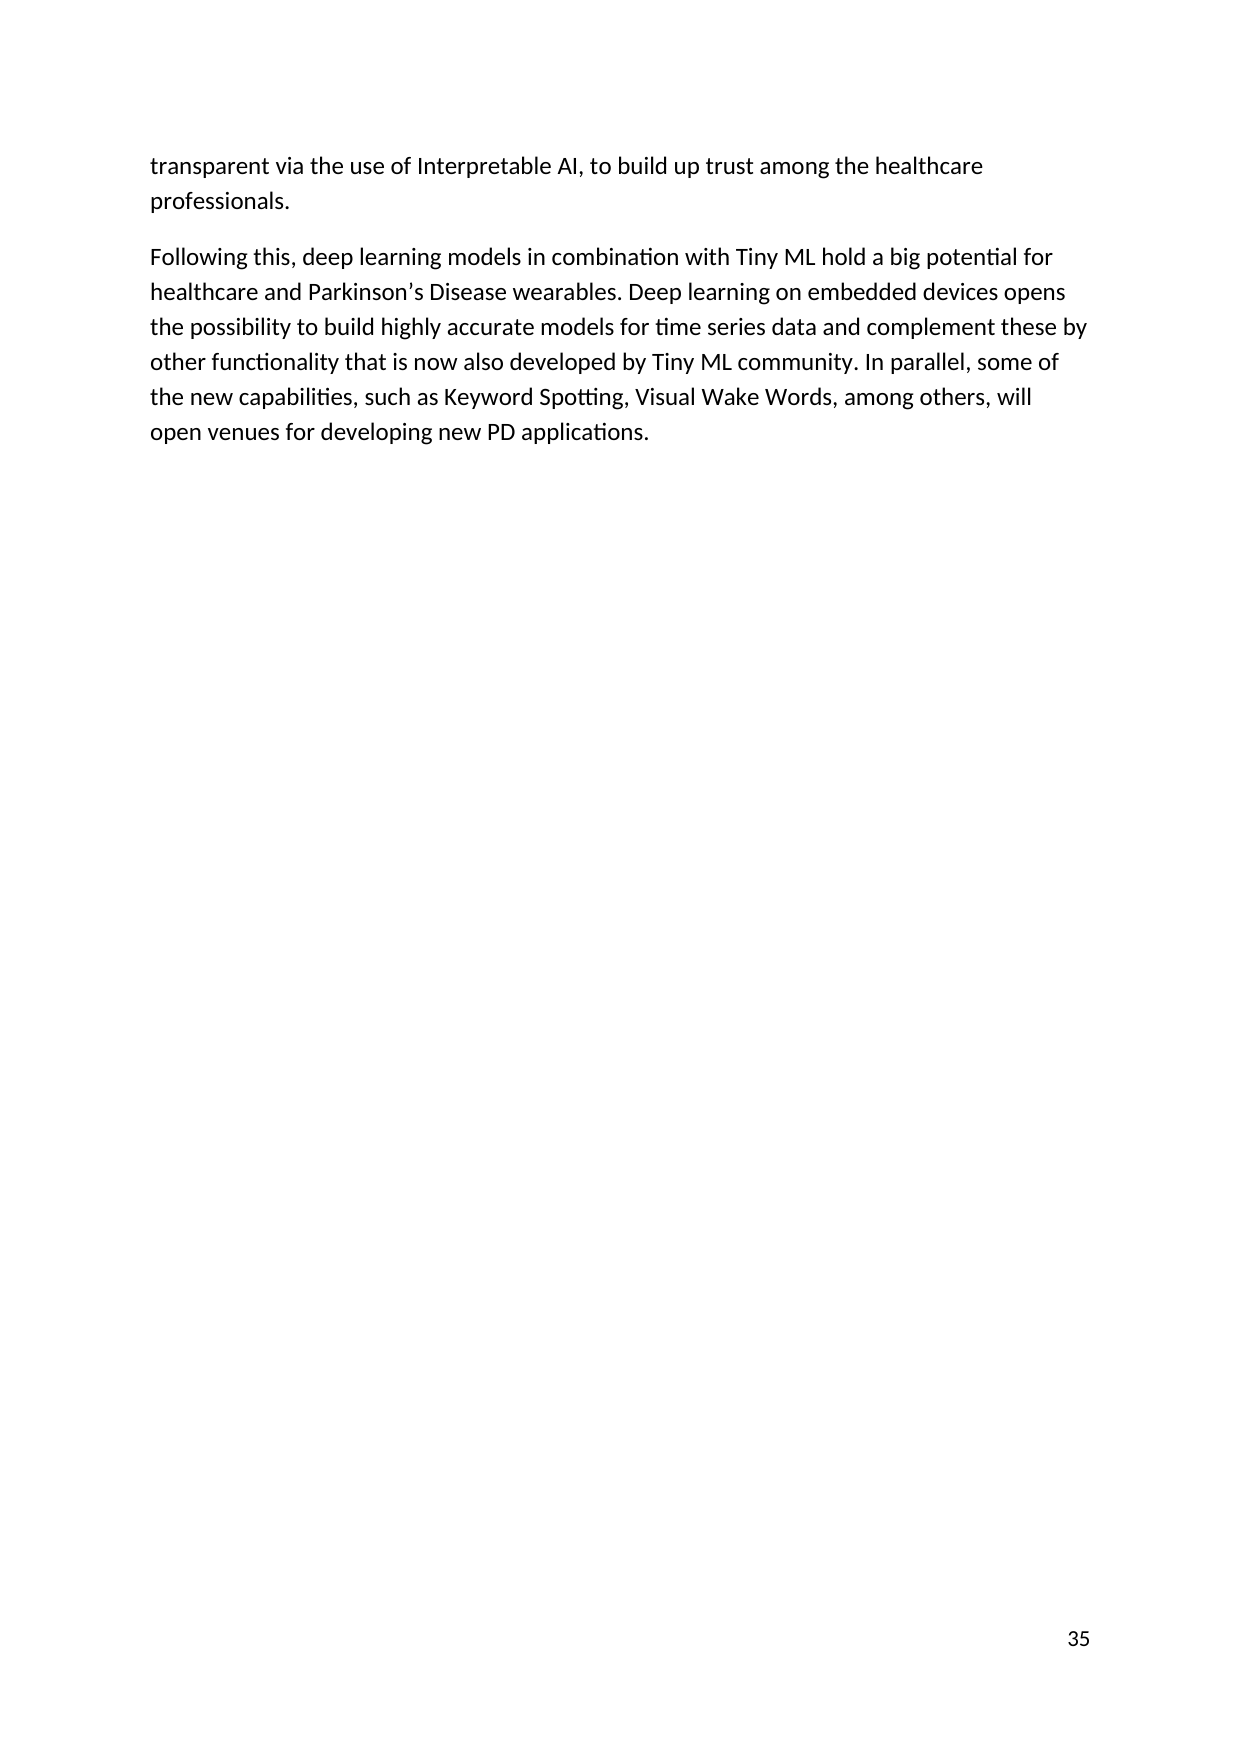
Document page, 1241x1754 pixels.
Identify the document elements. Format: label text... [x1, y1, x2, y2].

text Following this, deep learning models in combination with Tiny ML hold a big potential for healthcare and Parkinson’s Disease wearables. Deep learning on embedded devices opens the possibility to build highly accurate models for time series data and complement these by other functionality that is now also developed by Tiny ML community. In parallel, some of the new capabilities, such as Keyword Spotting, Visual Wake Words, among others, will open venues for developing new PD applications. [150, 241, 1090, 446]
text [150, 150, 1090, 216]
